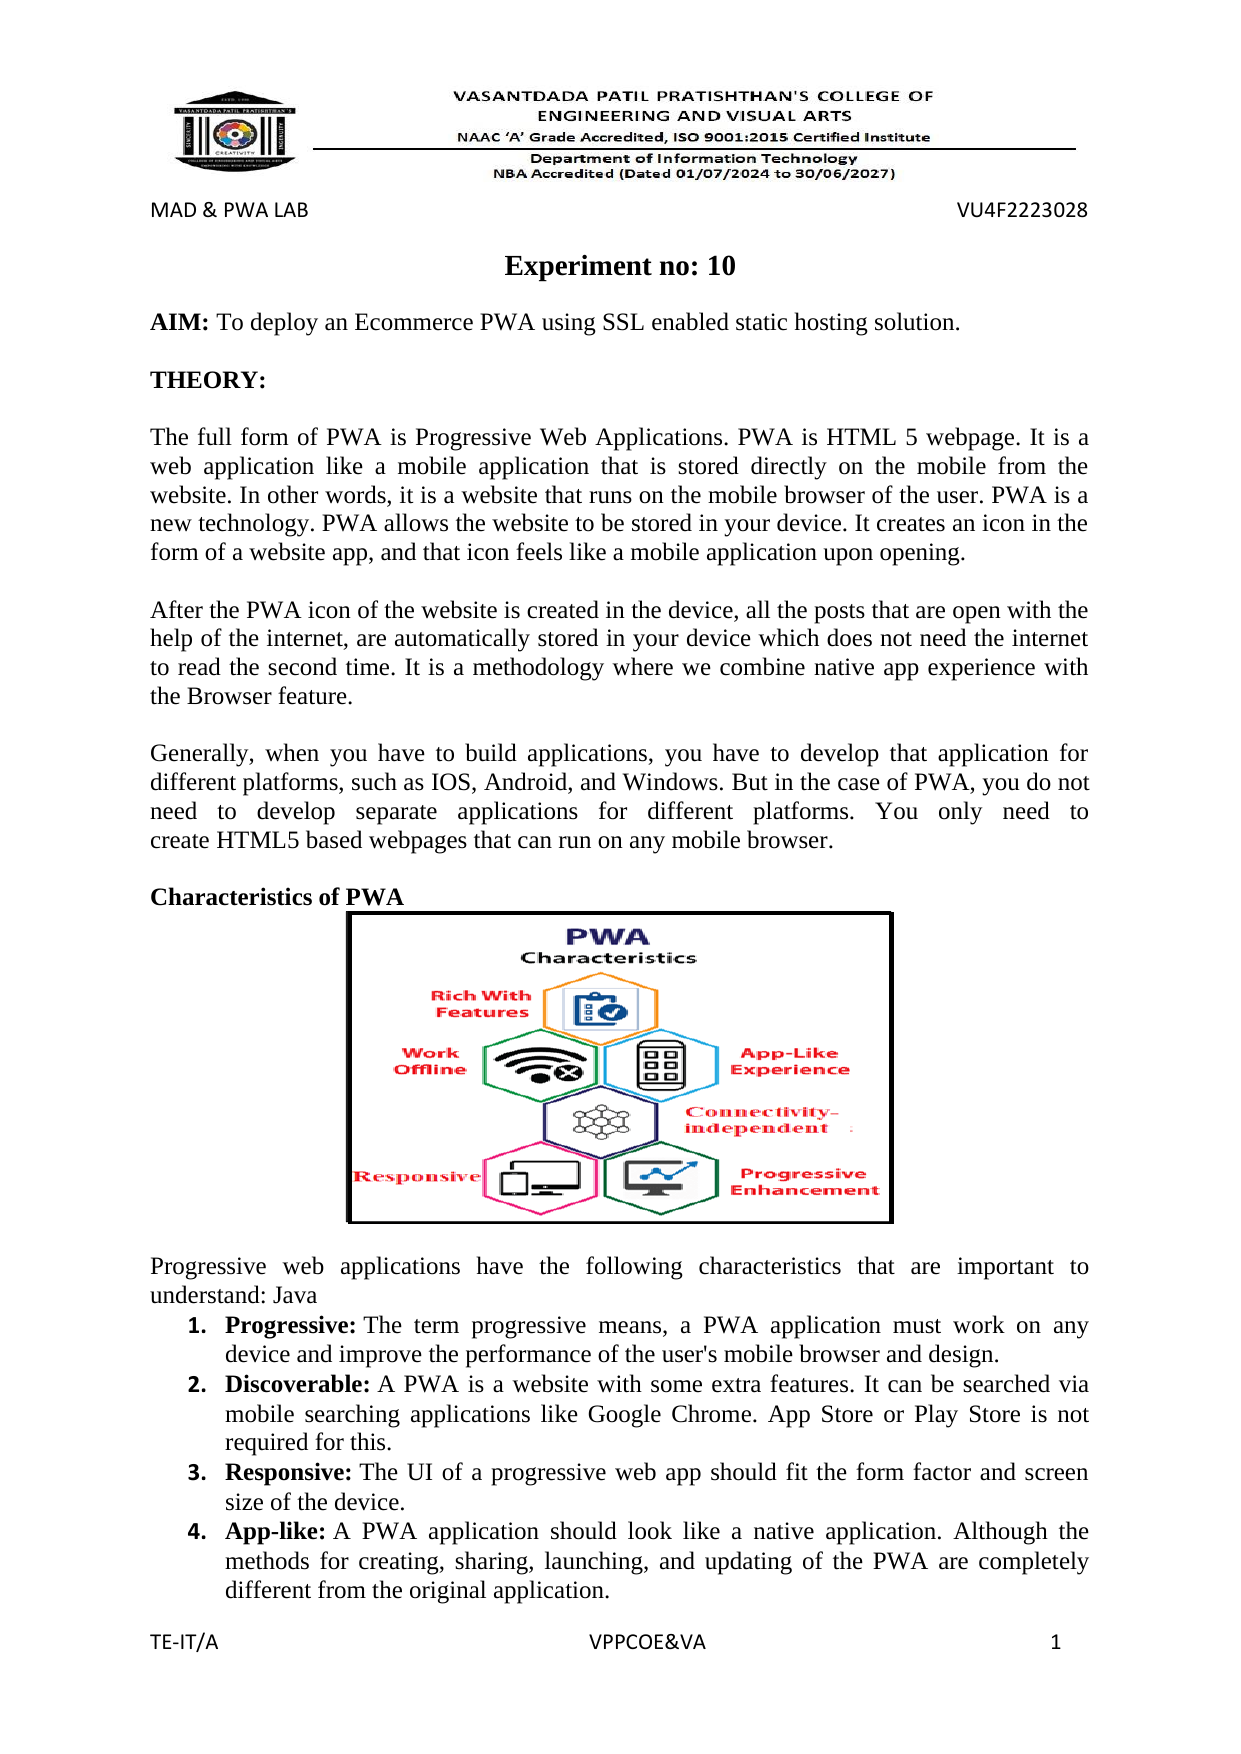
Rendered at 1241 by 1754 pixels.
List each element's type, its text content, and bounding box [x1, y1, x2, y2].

text Generally, when you have to build applications, you have to develop that application for different platforms, such as IOS, Android, and Windows. But in the case of PWA, you do not need to develop separate applications for different platforms. You only need to create HTML5 based webpages that can run on any mobile browser. [150, 738, 1090, 796]
text AIM: To deploy an Ecommerce PWA using SSL enabled static hosting solution. [150, 307, 1090, 336]
picture [345, 911, 895, 1224]
text Experiment no: 10 [150, 248, 1090, 281]
text THEORY: [150, 365, 1090, 393]
picture [150, 73, 1083, 191]
text Generally, when you have to build applications, you have to develop that application for different platforms, such as IOS, Android, and Windows. But in the case of PWA, you do not need to develop separate applications for different platforms. You only need to create HTML5 based webpages that can run on any mobile browser. [287, 825, 1090, 853]
list Progressive: The term progressive means, a PWA application must work on any device and improve the performance of the user's mobile browser and design. [187, 1309, 1090, 1368]
text The full form of PWA is Progressive Web Applications. PWA is HTML 5 webpage. It is a web application like a mobile application that is stored directly on the mobile from the website. In other words, it is a website that runs on the mobile browser of the user. PWA is a new technology. PWA allows the website to be stored in your device. It creates an icon in the form of a website app, and that icon feels like a mobile application upon opening. [150, 422, 1090, 566]
list App-like: A PWA application should look like a native application. Although the methods for creating, sharing, launching, and updating of the PWA are completely different from the original application. [187, 1516, 1090, 1603]
list Responsive: The UI of a progressive web app should fit the form factor and screen size of the device. [187, 1456, 1090, 1516]
list Discoverable: A PWA is a website with some extra features. It can be searched via mobile searching applications like Google Chrome. App Store or Play Store is not required for this. [187, 1368, 1090, 1456]
text Progressive web applications have the following characteristics that are important to understand: Java [150, 1251, 1090, 1309]
text Characteristics of PWA [150, 882, 1090, 911]
text After the PWA icon of the website is created in the device, all the posts that are open with the help of the internet, are automatically stored in your device which does not need the internet to read the second time. It is a methodology where we combine native app experience with the Browser feature. [150, 595, 1090, 710]
